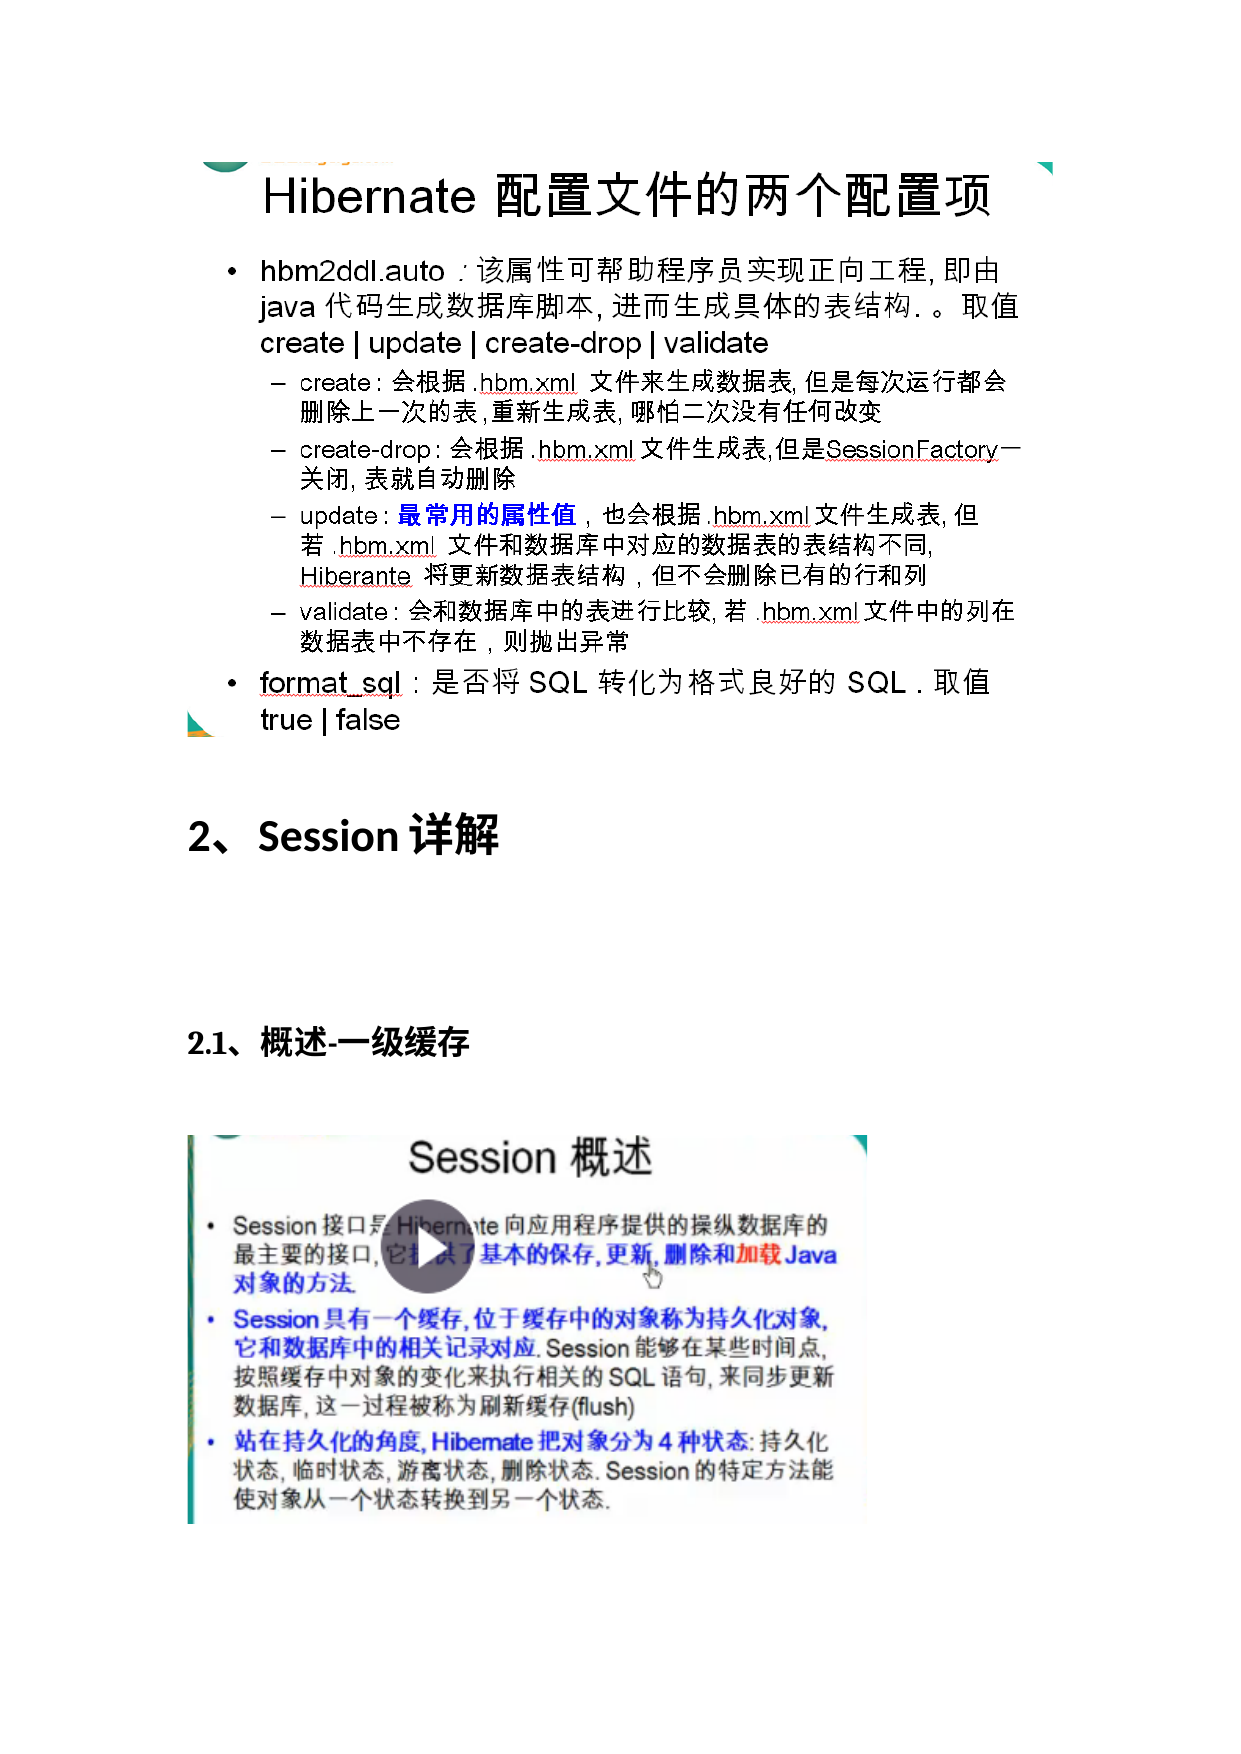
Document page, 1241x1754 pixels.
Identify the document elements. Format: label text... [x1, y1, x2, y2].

picture [187, 162, 1053, 737]
subtitle 2.1、概述-一级缓存 [187, 1008, 1053, 1073]
picture [187, 1135, 868, 1524]
subtitle Session详解 [187, 782, 1053, 880]
